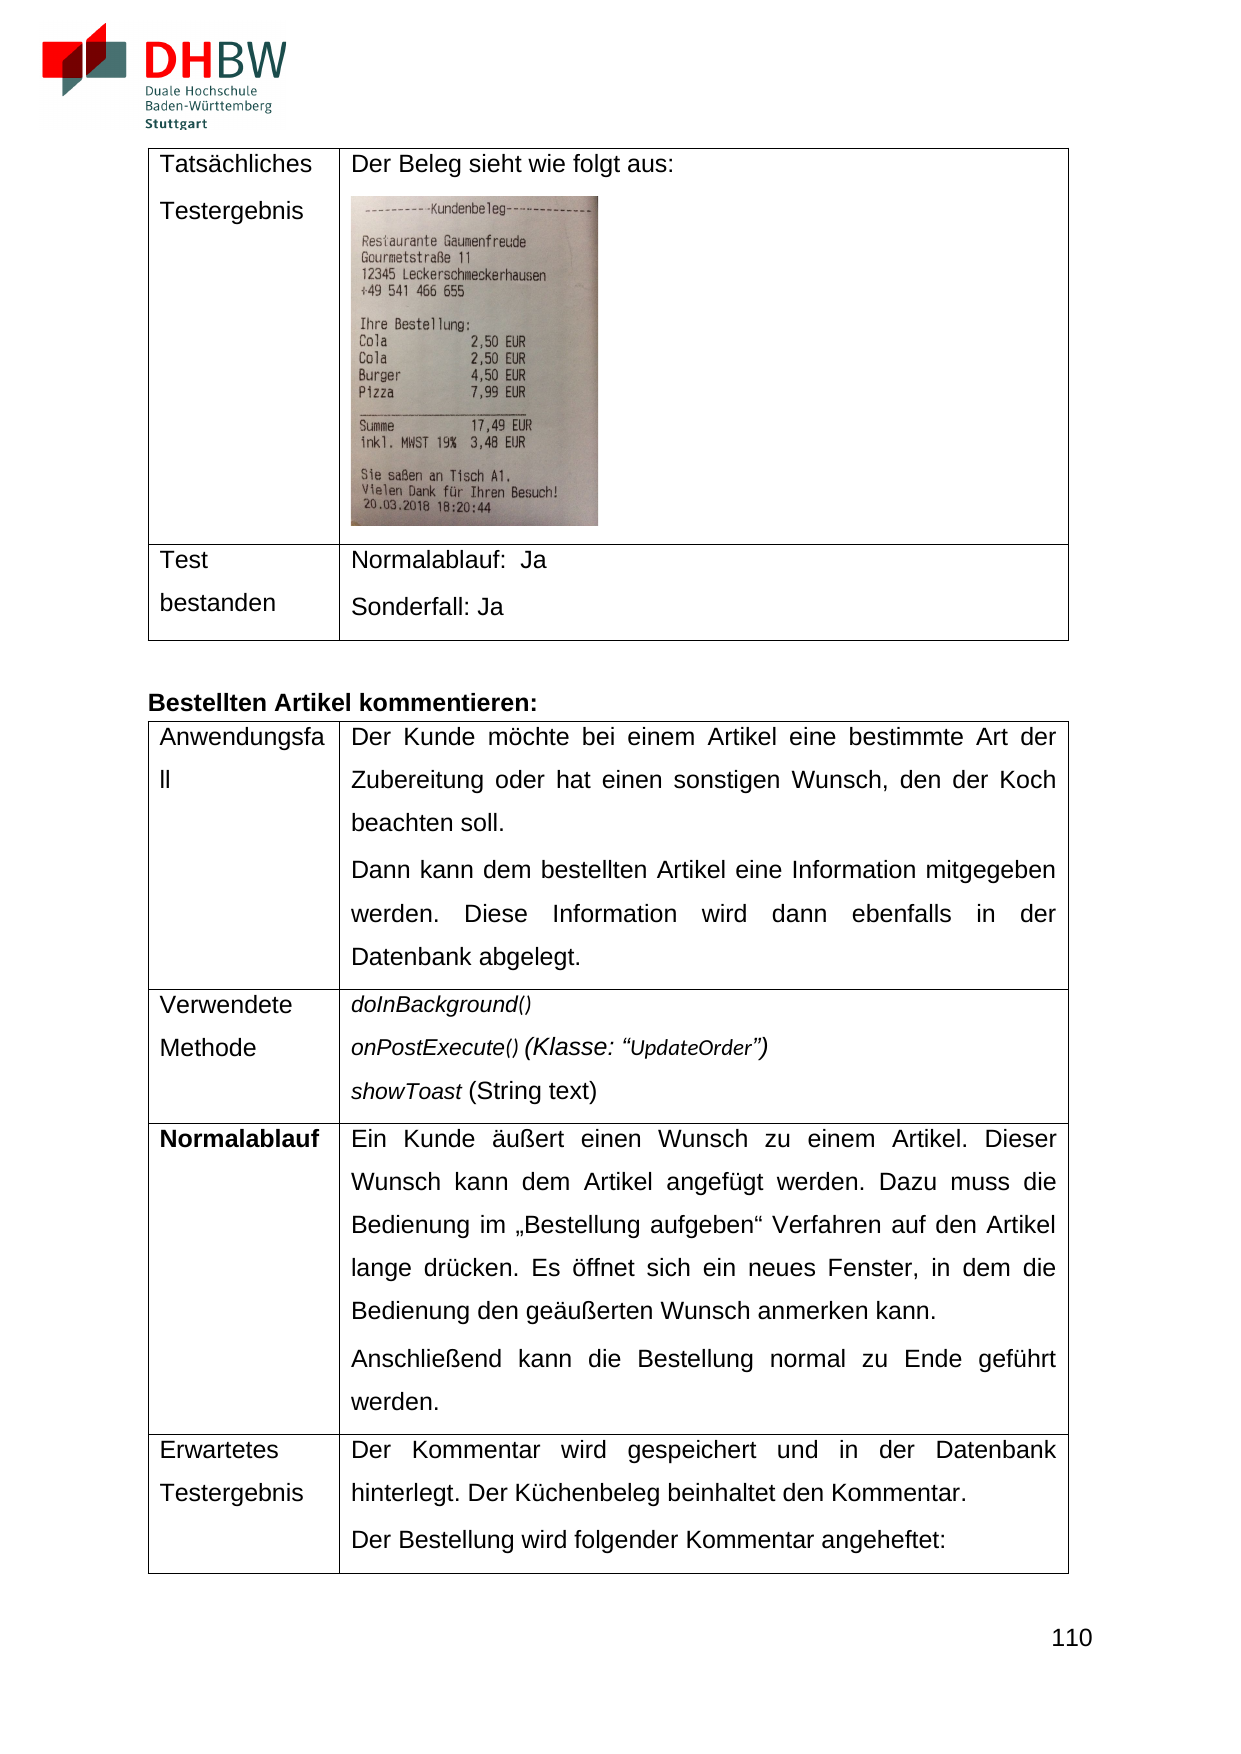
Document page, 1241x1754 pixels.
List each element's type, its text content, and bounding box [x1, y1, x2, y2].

table_cell Normalablauf [149, 1124, 339, 1434]
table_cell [340, 1435, 1068, 1573]
table_cell Verwendete Methode [149, 990, 339, 1123]
picture [39, 20, 286, 130]
table_cell doInBackground() onPostExecute() (Klasse: “UpdateOrder”) showToast (String text) [340, 990, 1068, 1123]
table_header Der Kunde möchte bei einem Artikel eine bestimmte Art der Zubereitung oder hat einen sonstigen Wunsch, den der Koch beachten soll. Dann kann dem bestellten Artikel eine Information mitgegeben werden. Diese Information wird dann ebenfalls in der Datenbank abgelegt. [340, 722, 1068, 989]
picture [350, 196, 599, 526]
table_cell Normalablauf: Ja Sonderfall: Ja [340, 545, 1068, 639]
text Bestellten Artikel kommentieren: [148, 688, 1093, 717]
table_header Tatsächliches Testergebnis [149, 149, 339, 544]
table_cell Ein Kunde äußert einen Wunsch zu einem Artikel. Dieser Wunsch kann dem Artikel angefügt werden. Dazu muss die Bedienung im „Bestellung aufgeben“ Verfahren auf den Artikel lange drücken. Es öffnet sich ein neues Fenster, in dem die Bedienung den geäußerten Wunsch anmerken kann. Anschließend kann die Bestellung normal zu Ende geführt werden. [340, 1124, 1068, 1434]
table_cell Test bestanden [149, 545, 339, 639]
table_header Anwendungsfall [149, 722, 339, 989]
table_header Der Beleg sieht wie folgt aus: [340, 149, 1068, 544]
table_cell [149, 1435, 339, 1573]
